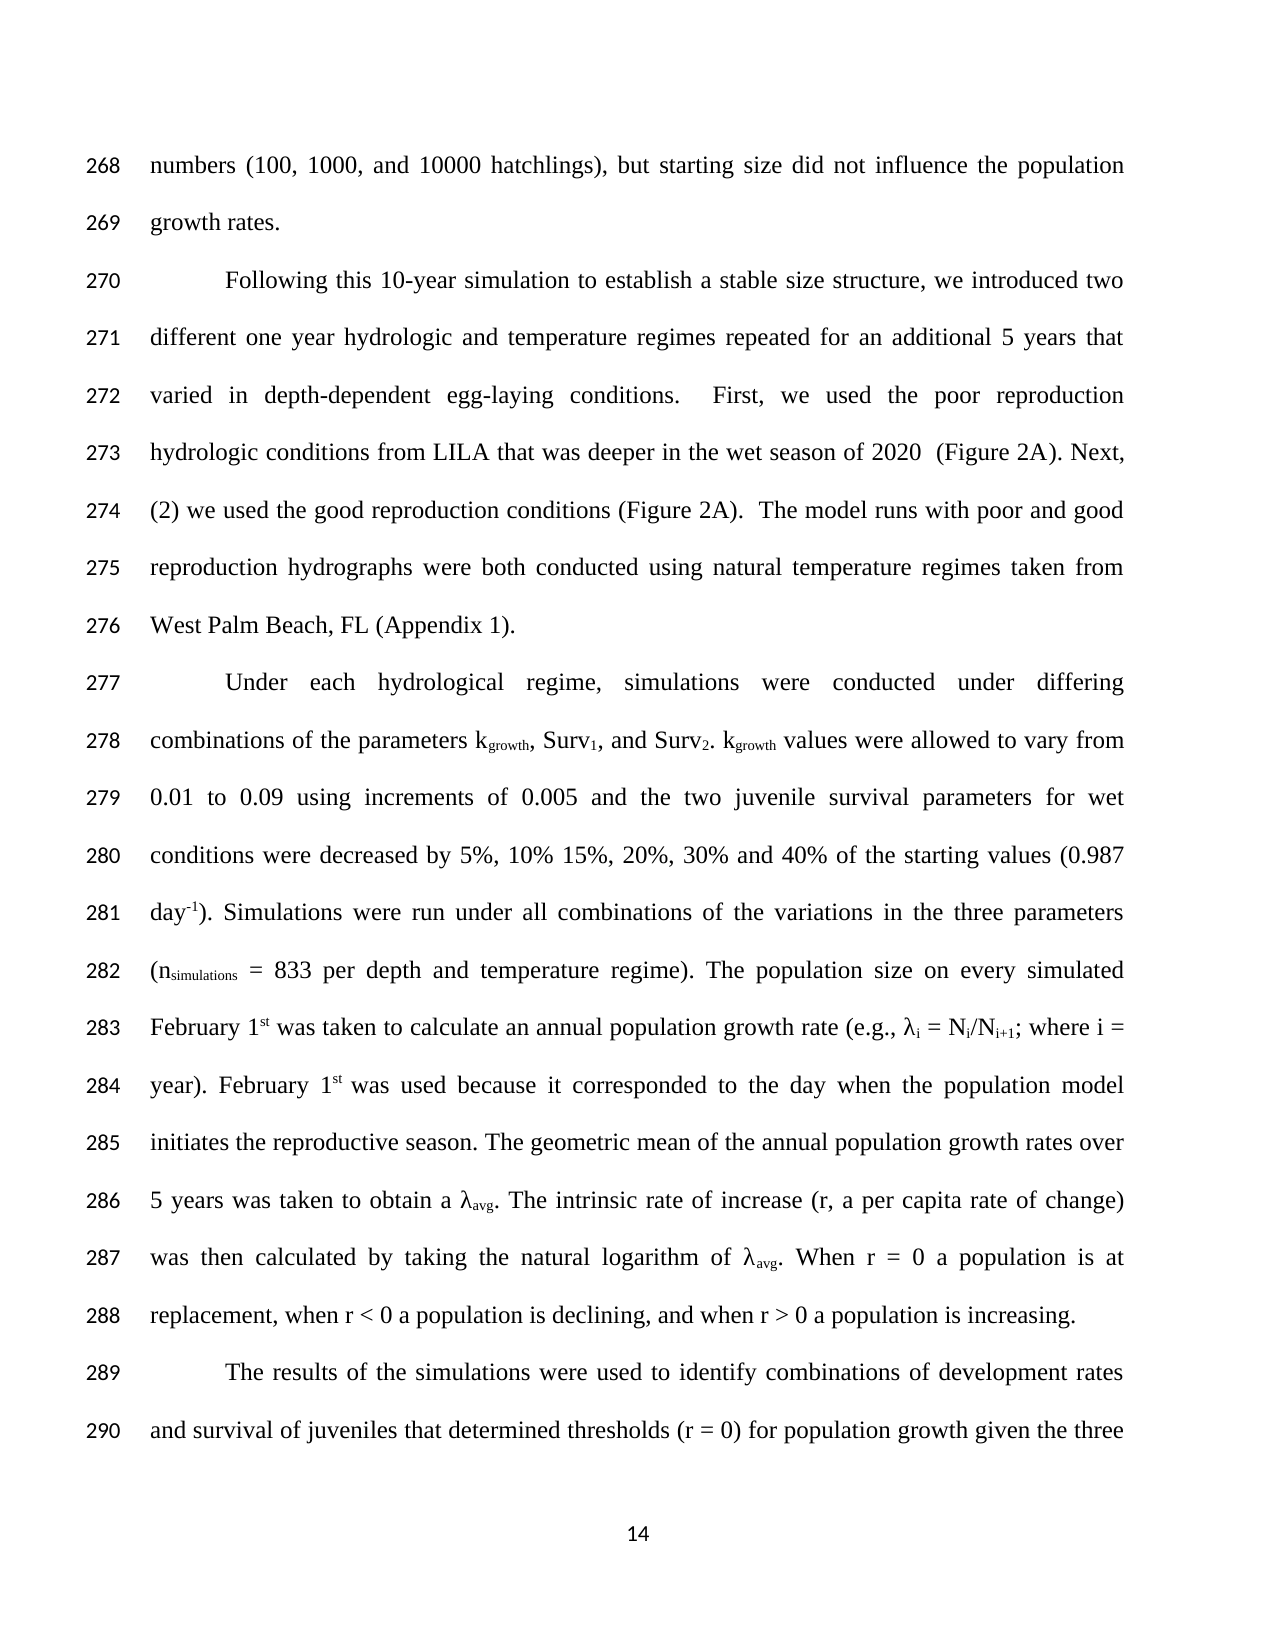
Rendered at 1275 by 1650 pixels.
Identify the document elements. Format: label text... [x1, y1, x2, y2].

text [150, 1357, 1125, 1444]
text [150, 150, 1125, 236]
text Following this 10-year simulation to establish a stable size structure, we introduced two different one year hydrologic and temperature regimes repeated for an additional 5 years that varied in depth-dependent egg-laying conditions. First, we used the poor reproduction hydrologic conditions from LILA that was deeper in the wet season of 2020 (Figure 2A). Next, (2) we used the good reproduction conditions (Figure 2A). The model runs with poor and good reproduction hydrographs were both conducted using natural temperature regimes taken from West Palm Beach, FL (Appendix 1). [150, 265, 1125, 639]
text Under each hydrological regime, simulations were conducted under differing combinations of the parameters kgrowth, Surv1, and Surv2. kgrowth values were allowed to vary from 0.01 to 0.09 using increments of 0.005 and the two juvenile survival parameters for wet conditions were decreased by 5%, 10% 15%, 20%, 30% and 40% of the starting values (0.987 day-1). Simulations were run under all combinations of the variations in the three parameters (nsimulations = 833 per depth and temperature regime). The population size on every simulated February 1st was taken to calculate an annual population growth rate (e.g., λi = Ni/Ni+1; where i = year). February 1st was used because it corresponded to the day when the population model initiates the reproductive season. The geometric mean of the annual population growth rates over 5 years was taken to obtain a λavg. The intrinsic rate of increase (r, a per capita rate of change) was then calculated by taking the natural logarithm of λavg. When r = 0 a population is at replacement, when r < 0 a population is declining, and when r > 0 a population is increasing. [150, 667, 1125, 1329]
